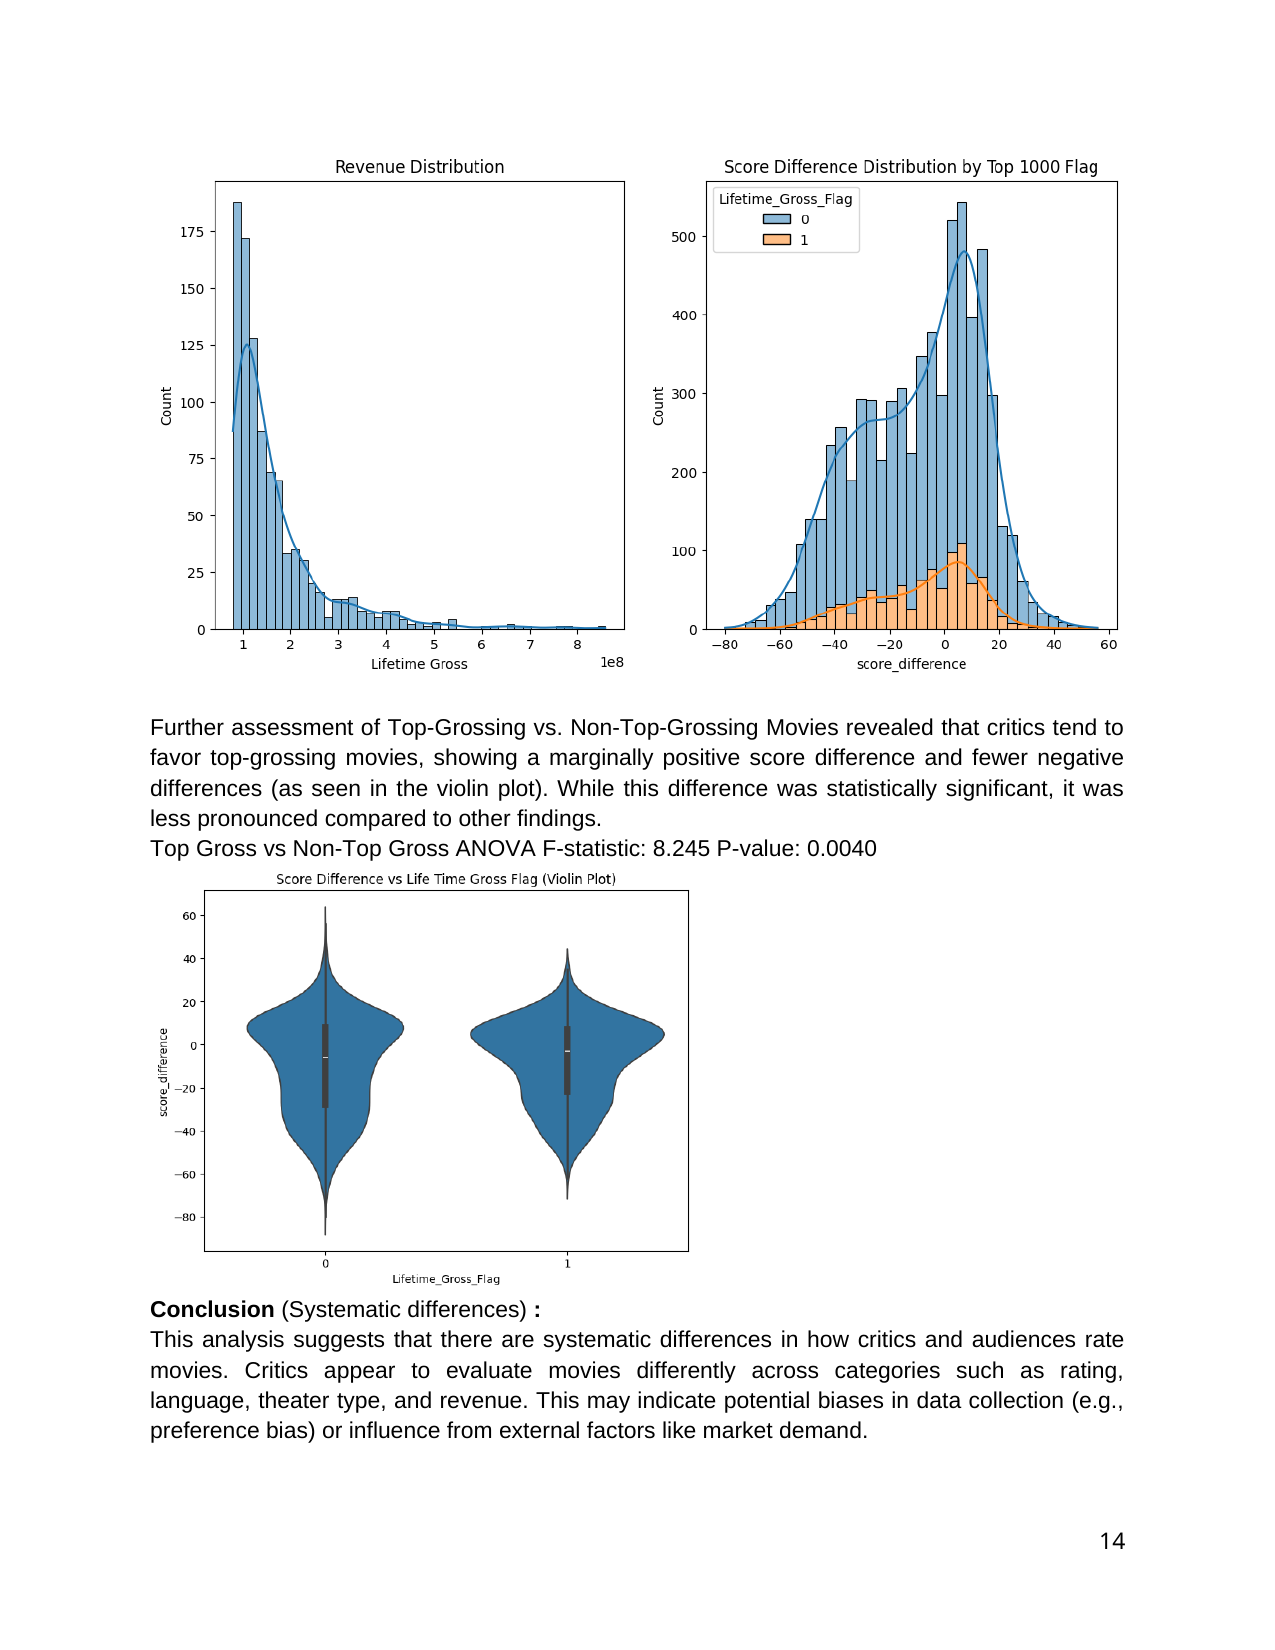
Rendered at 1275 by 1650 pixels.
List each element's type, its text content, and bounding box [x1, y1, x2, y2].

text This analysis suggests that there are systematic differences in how critics and audiences rate movies. Critics appear to evaluate movies differently across categories such as rating, language, theater type, and revenue. This may indicate potential biases in data collection (e.g., preference bias) or influence from external factors like market demand. [150, 1326, 1125, 1443]
text Further assessment of Top-Grossing vs. Non-Top-Grossing Movies revealed that critics tend to favor top-grossing movies, showing a marginally positive score difference and fewer negative differences (as seen in the violin plot). While this difference was statistically significant, it was less pronounced compared to other findings. [150, 714, 1125, 831]
text Top Gross vs Non-Top Gross ANOVA F-statistic: 8.245 P-value: 0.0040 [150, 835, 1125, 861]
picture [150, 865, 694, 1292]
picture [150, 150, 1125, 680]
text Conclusion (Systematic differences) : [150, 1296, 1125, 1322]
